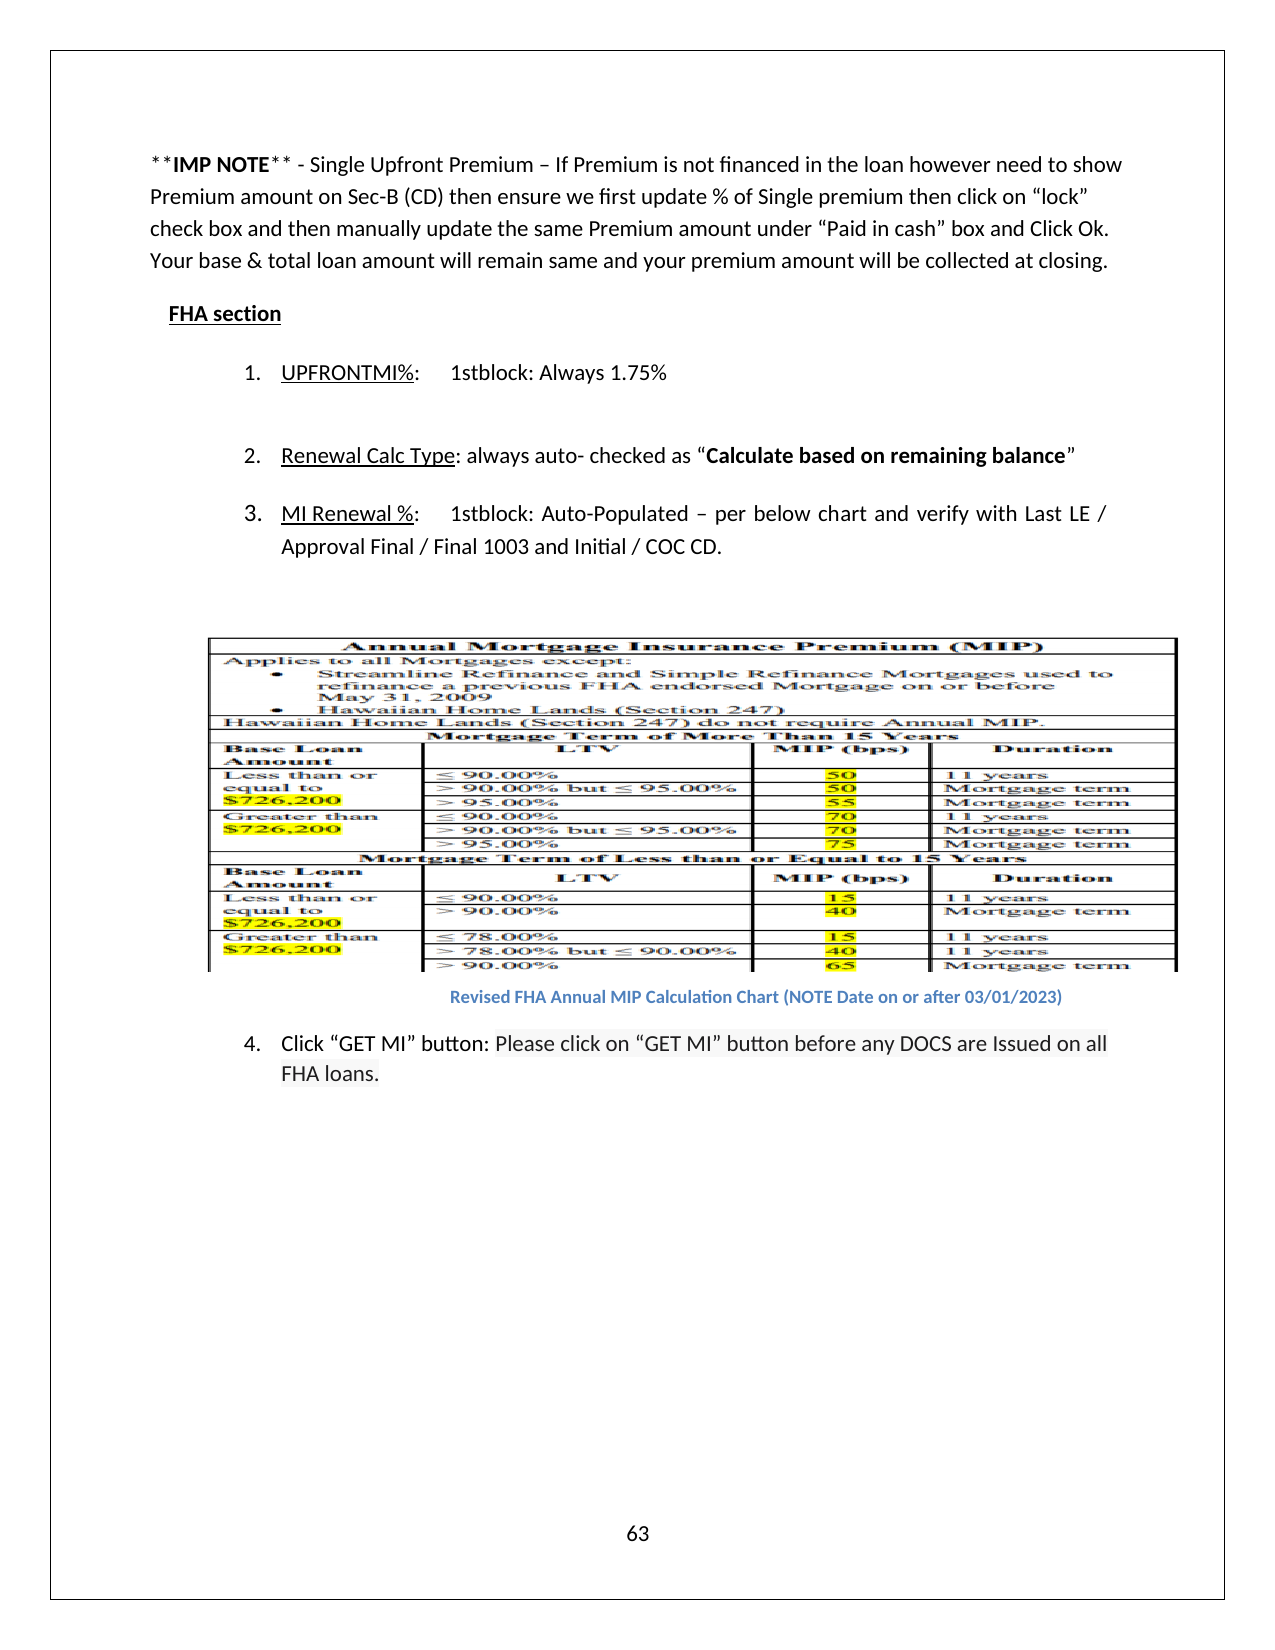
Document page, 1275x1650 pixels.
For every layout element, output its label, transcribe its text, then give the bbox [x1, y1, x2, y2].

list MI Renewal %: 1stblock: Auto-Populated – per below chart and verify with Last LE / Approval Final / Final 1003 and Initial / COC CD. [244, 497, 1107, 560]
picture [207, 637, 1179, 972]
list Renewal Calc Type: always auto- checked as “Calculate based on remaining balance” [244, 441, 1107, 469]
text Revised FHA Annual MIP Calculation Chart (NOTE Date on or after 03/01/2023) [431, 972, 1125, 1008]
text **IMP NOTE** - Single Upfront Premium – If Premium is not financed in the loan however need to show Premium amount on Sec-B (CD) then ensure we first update % of Single premium then click on “lock” check box and then manually update the same Premium amount under “Paid in cash” box and Click Ok. Your base & total loan amount will remain same and your premium amount will be collected at closing. [150, 150, 1125, 274]
text FHA section [169, 299, 1107, 328]
list Click “GET MI” button: Please click on “GET MI” button before any DOCS are Issued on all FHA loans. [244, 1029, 1125, 1087]
list UPFRONTMI%: 1stblock: Always 1.75% [244, 359, 1107, 385]
